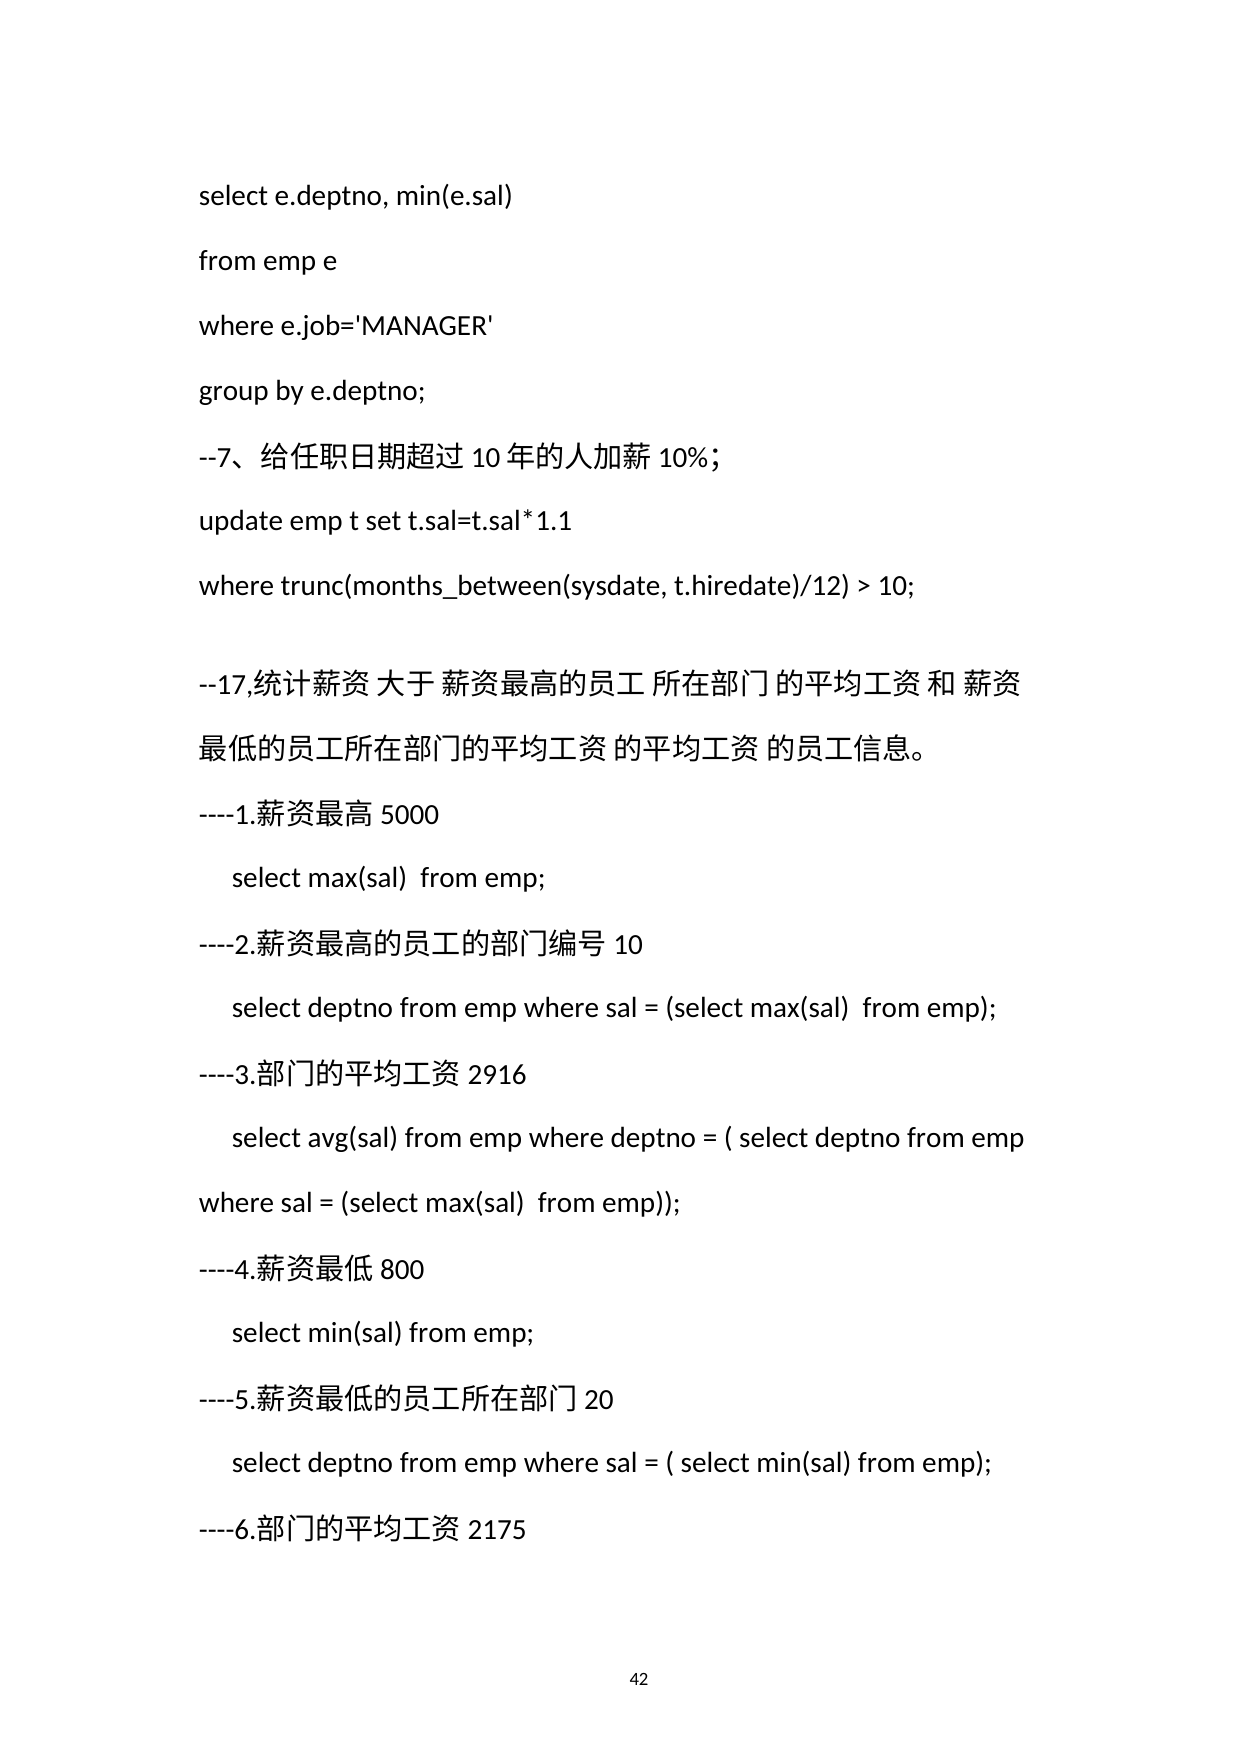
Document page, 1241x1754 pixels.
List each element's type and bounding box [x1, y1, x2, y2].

table_header [188, 162, 1053, 1559]
